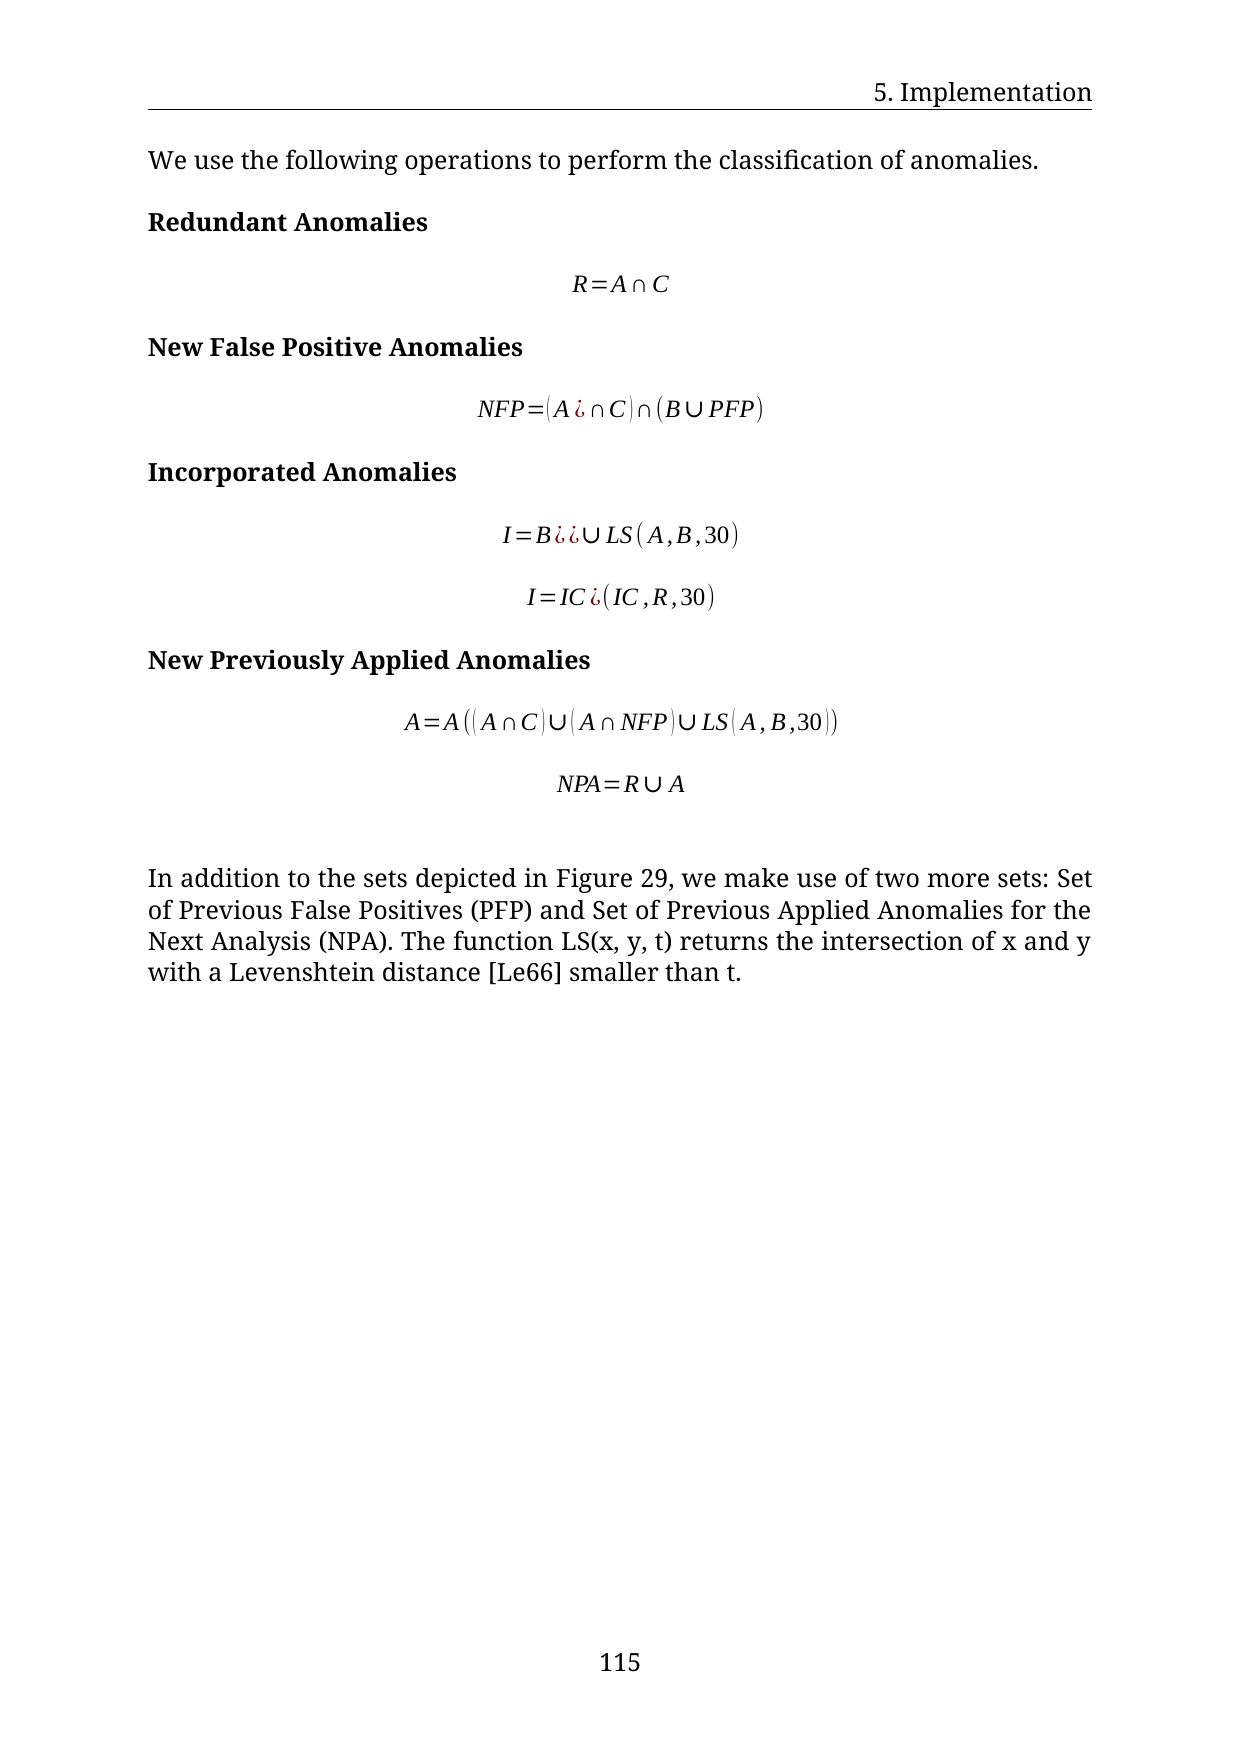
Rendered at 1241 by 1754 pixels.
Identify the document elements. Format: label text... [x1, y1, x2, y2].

subtitle New Previously Applied Anomalies [148, 644, 1092, 675]
subtitle New False Positive Anomalies [148, 332, 1092, 363]
subtitle Redundant Anomalies [148, 207, 1092, 238]
text We use the following operations to perform the classification of anomalies. [148, 144, 1092, 175]
subtitle Incorporated Anomalies [148, 457, 1092, 488]
text In addition to the sets depicted in Figure 29, we make use of two more sets: Set of Previous False Positives (PFP) and Set of Previous Applied Anomalies for the Next Analysis (NPA). The function LS(x, y, t) returns the intersection of x and y with a Levenshtein distance [Le66] smaller than t. [148, 832, 1092, 988]
